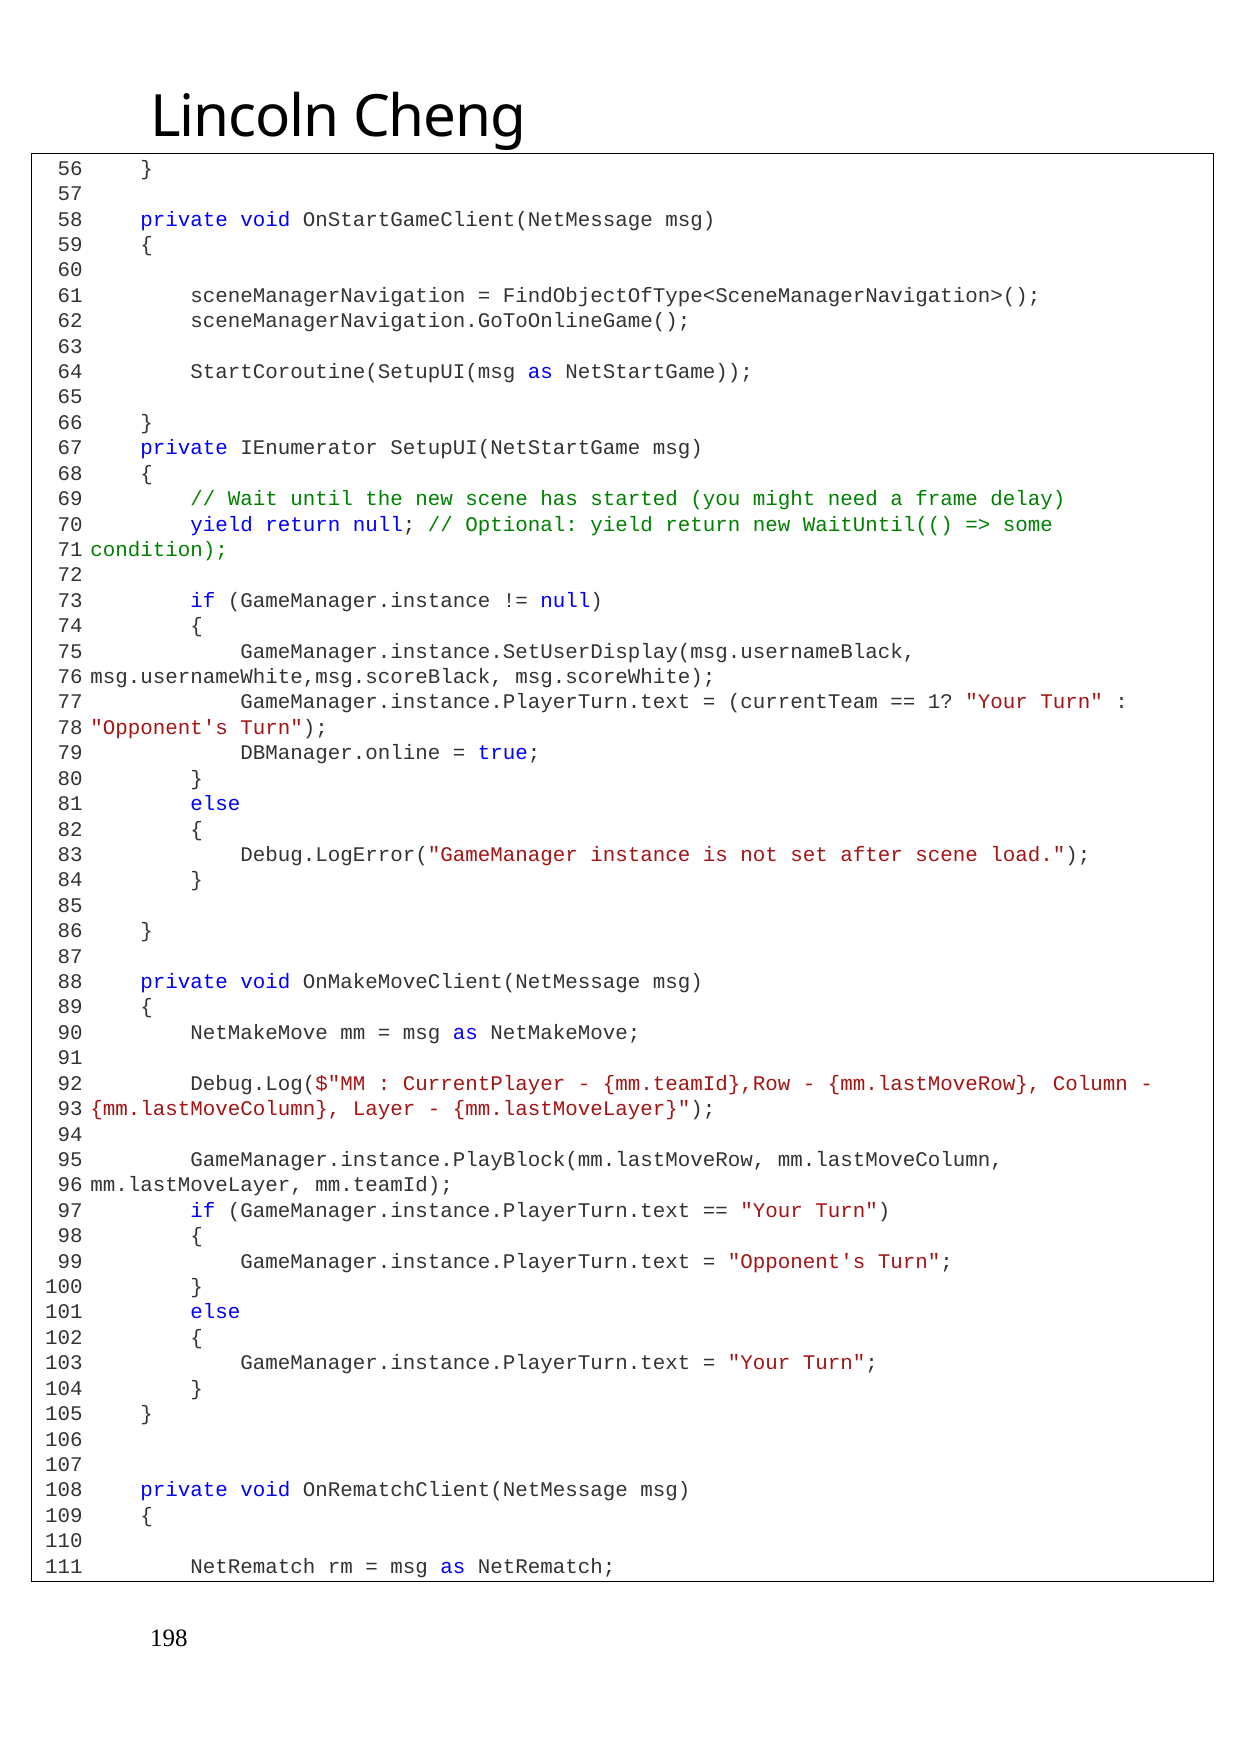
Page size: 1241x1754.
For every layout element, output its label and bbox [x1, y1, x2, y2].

table_header [32, 154, 1213, 1581]
